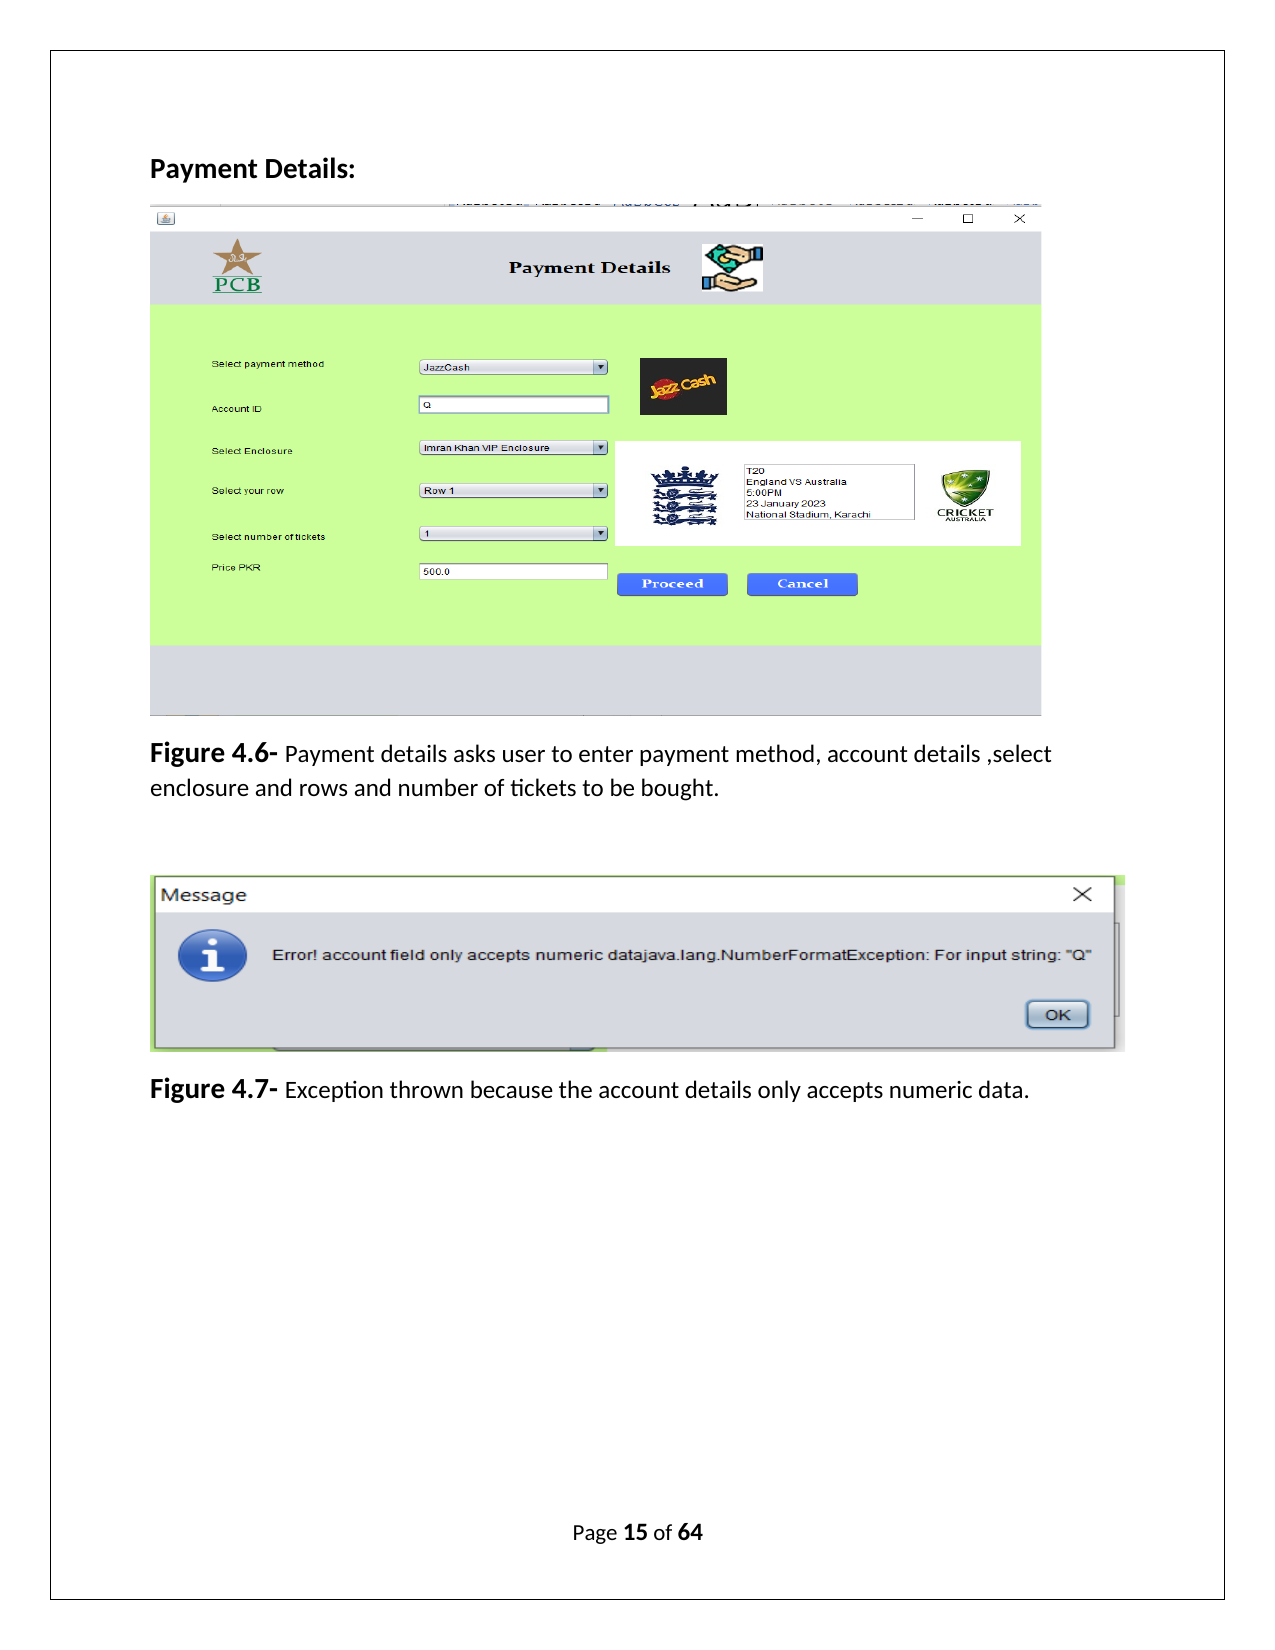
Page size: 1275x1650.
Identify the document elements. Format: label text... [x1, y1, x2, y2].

text Figure 4.6- Payment details asks user to enter payment method, account details ,select enclosure and rows and number of tickets to be bought. [150, 734, 1125, 802]
text Payment Details: [150, 150, 1125, 186]
text Figure 4.7- Exception thrown because the account details only accepts numeric data. [150, 1070, 1125, 1106]
picture [150, 204, 1042, 716]
picture [150, 875, 1125, 1052]
